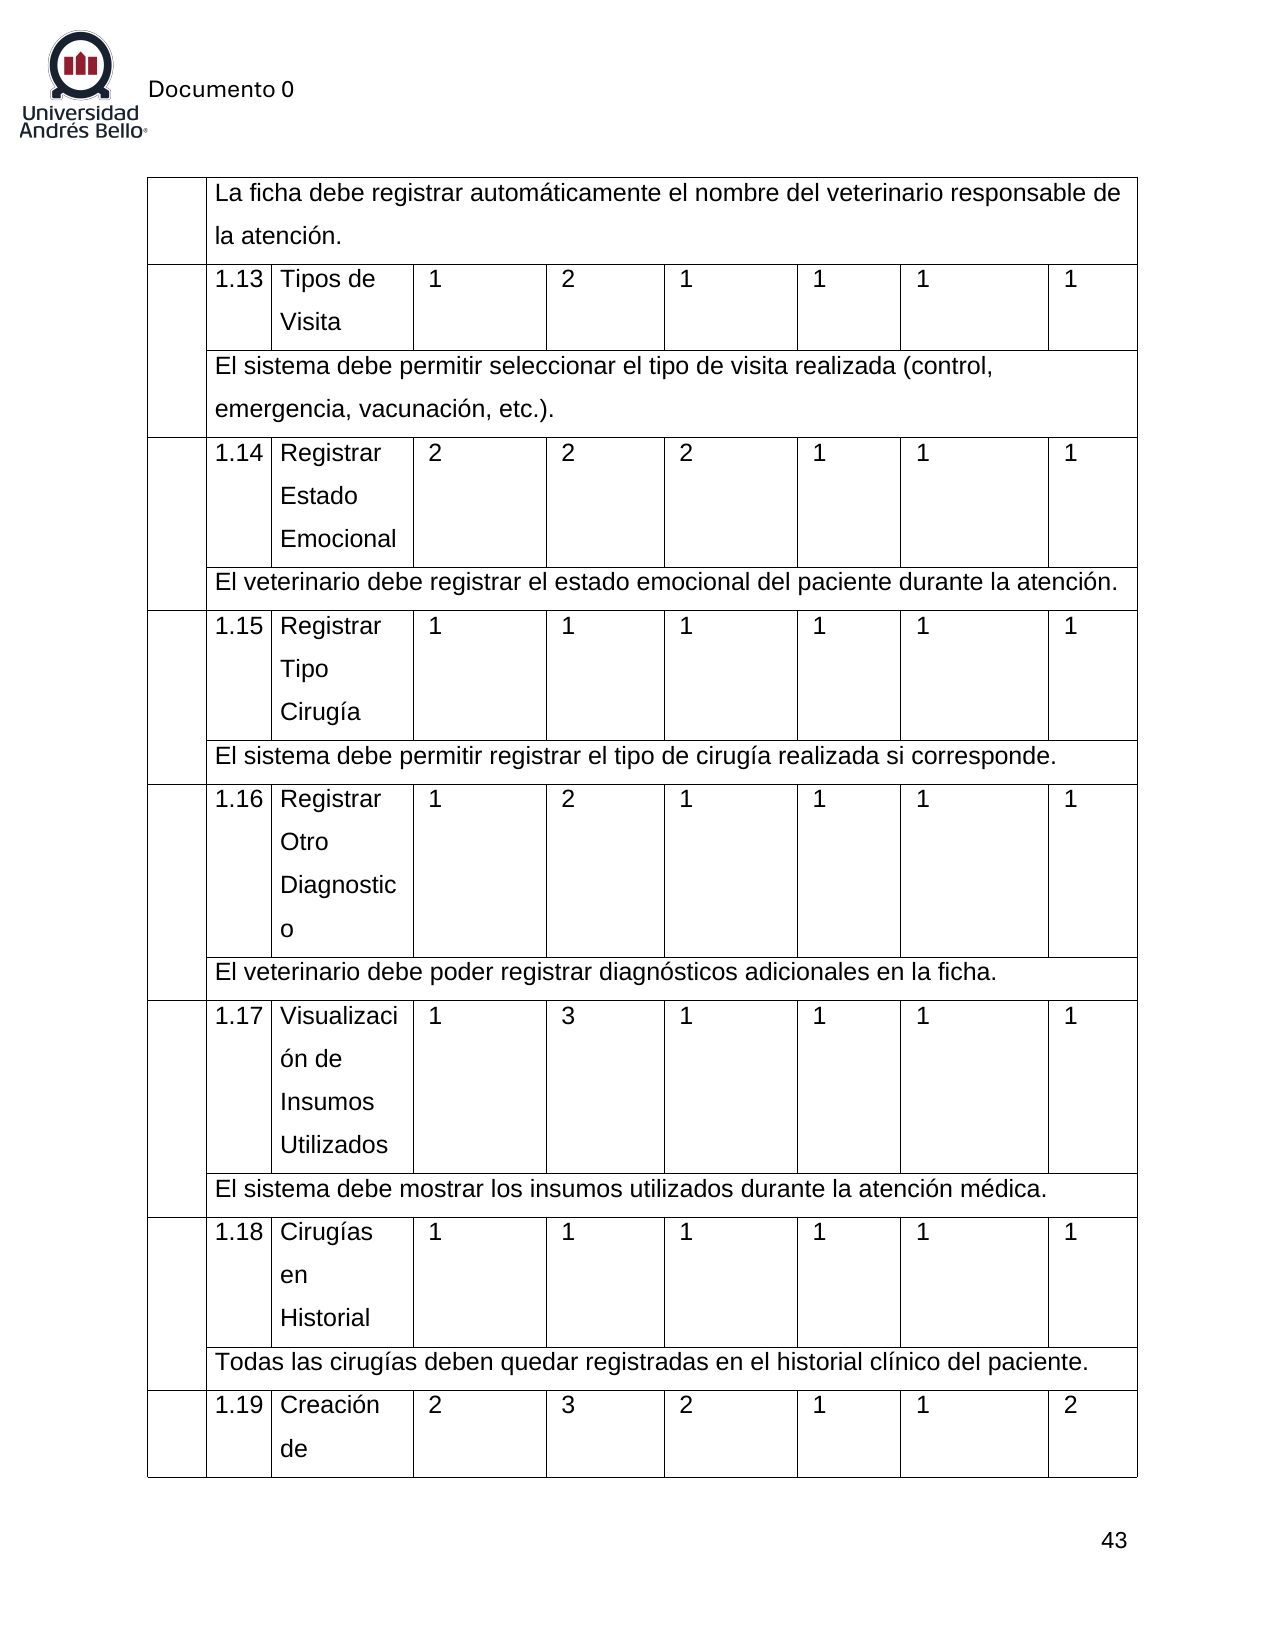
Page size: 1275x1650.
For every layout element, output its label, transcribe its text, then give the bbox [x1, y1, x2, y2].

table_cell Visualización de Insumos Utilizados [272, 1001, 413, 1173]
table_cell 1.17 [207, 1001, 271, 1173]
table_cell 1 [901, 1391, 1048, 1477]
table_cell El veterinario debe poder registrar diagnósticos adicionales en la ficha. [207, 958, 1137, 1000]
table_cell 1 [798, 265, 900, 350]
table_cell 3 [547, 1001, 664, 1173]
table_cell El veterinario debe registrar el estado emocional del paciente durante la atención. [207, 568, 1137, 610]
table_cell [148, 1218, 206, 1390]
table_cell 2 [547, 785, 664, 957]
table_cell 1 [901, 265, 1048, 350]
table_cell 1 [901, 785, 1048, 957]
table_cell Registrar Estado Emocional [272, 438, 413, 567]
table_cell 1 [414, 265, 546, 350]
table_cell 1 [798, 785, 900, 957]
table_cell 1 [901, 1001, 1048, 1173]
table_cell 3 [547, 1391, 664, 1477]
table_cell [148, 1001, 206, 1217]
table_cell 1 [1049, 1001, 1137, 1173]
table_cell 1 [665, 785, 797, 957]
table_cell 2 [665, 1391, 797, 1477]
picture [19, 30, 148, 138]
table_cell 1.18 [207, 1218, 271, 1346]
table_cell 2 [414, 438, 546, 567]
table_cell La ficha debe registrar automáticamente el nombre del veterinario responsable de la atención. [207, 178, 1137, 264]
table_cell 1 [414, 611, 546, 740]
table_cell [148, 611, 206, 784]
table_cell 2 [547, 265, 664, 350]
table_cell El sistema debe permitir registrar el tipo de cirugía realizada si corresponde. [207, 741, 1137, 784]
table_cell [148, 438, 206, 610]
table_cell 1.19 [207, 1391, 271, 1477]
table_cell 1 [1049, 785, 1137, 957]
table_cell 1 [1049, 1218, 1137, 1346]
table_cell 1 [1049, 438, 1137, 567]
table_cell 2 [547, 438, 664, 567]
table_cell Registrar Otro Diagnostico [272, 785, 413, 957]
table_cell 1 [901, 611, 1048, 740]
table_cell 1 [414, 1218, 546, 1346]
table_cell 1.16 [207, 785, 271, 957]
table_cell 1 [547, 611, 664, 740]
table_cell 1 [798, 1391, 900, 1477]
table_cell El sistema debe mostrar los insumos utilizados durante la atención médica. [207, 1174, 1137, 1217]
table_cell 1 [798, 438, 900, 567]
table_cell 1 [901, 438, 1048, 567]
table_cell 1 [1049, 265, 1137, 350]
table_cell Registrar Tipo Cirugía [272, 611, 413, 740]
table_cell 1 [665, 265, 797, 350]
table_cell 1 [414, 1001, 546, 1173]
table_cell 1.13 [207, 265, 271, 350]
table_cell Todas las cirugías deben quedar registradas en el historial clínico del paciente. [207, 1348, 1137, 1390]
table_cell 1 [414, 785, 546, 957]
table_cell Cirugías en Historial [272, 1218, 413, 1346]
table_cell 1 [901, 1218, 1048, 1346]
table_cell 1 [798, 1001, 900, 1173]
table_cell Tipos de Visita [272, 265, 413, 350]
table_cell 1 [665, 1218, 797, 1346]
table_cell 2 [1049, 1391, 1137, 1477]
table_cell 1.15 [207, 611, 271, 740]
table_cell 1 [1049, 611, 1137, 740]
table_cell El sistema debe permitir seleccionar el tipo de visita realizada (control, emergencia, vacunación, etc.). [207, 351, 1137, 437]
table_cell [148, 178, 206, 264]
table_cell 1.14 [207, 438, 271, 567]
table_cell 2 [665, 438, 797, 567]
table_cell 1 [665, 611, 797, 740]
table_cell [148, 785, 206, 1000]
table_cell 1 [665, 1001, 797, 1173]
table_cell Creación de Plantillas Especificas [272, 1391, 413, 1477]
table_cell 1 [798, 1218, 900, 1346]
table_cell 2 [414, 1391, 546, 1477]
table_cell [148, 1391, 206, 1477]
table_cell [148, 265, 206, 437]
table_cell 1 [798, 611, 900, 740]
table_cell 1 [547, 1218, 664, 1346]
